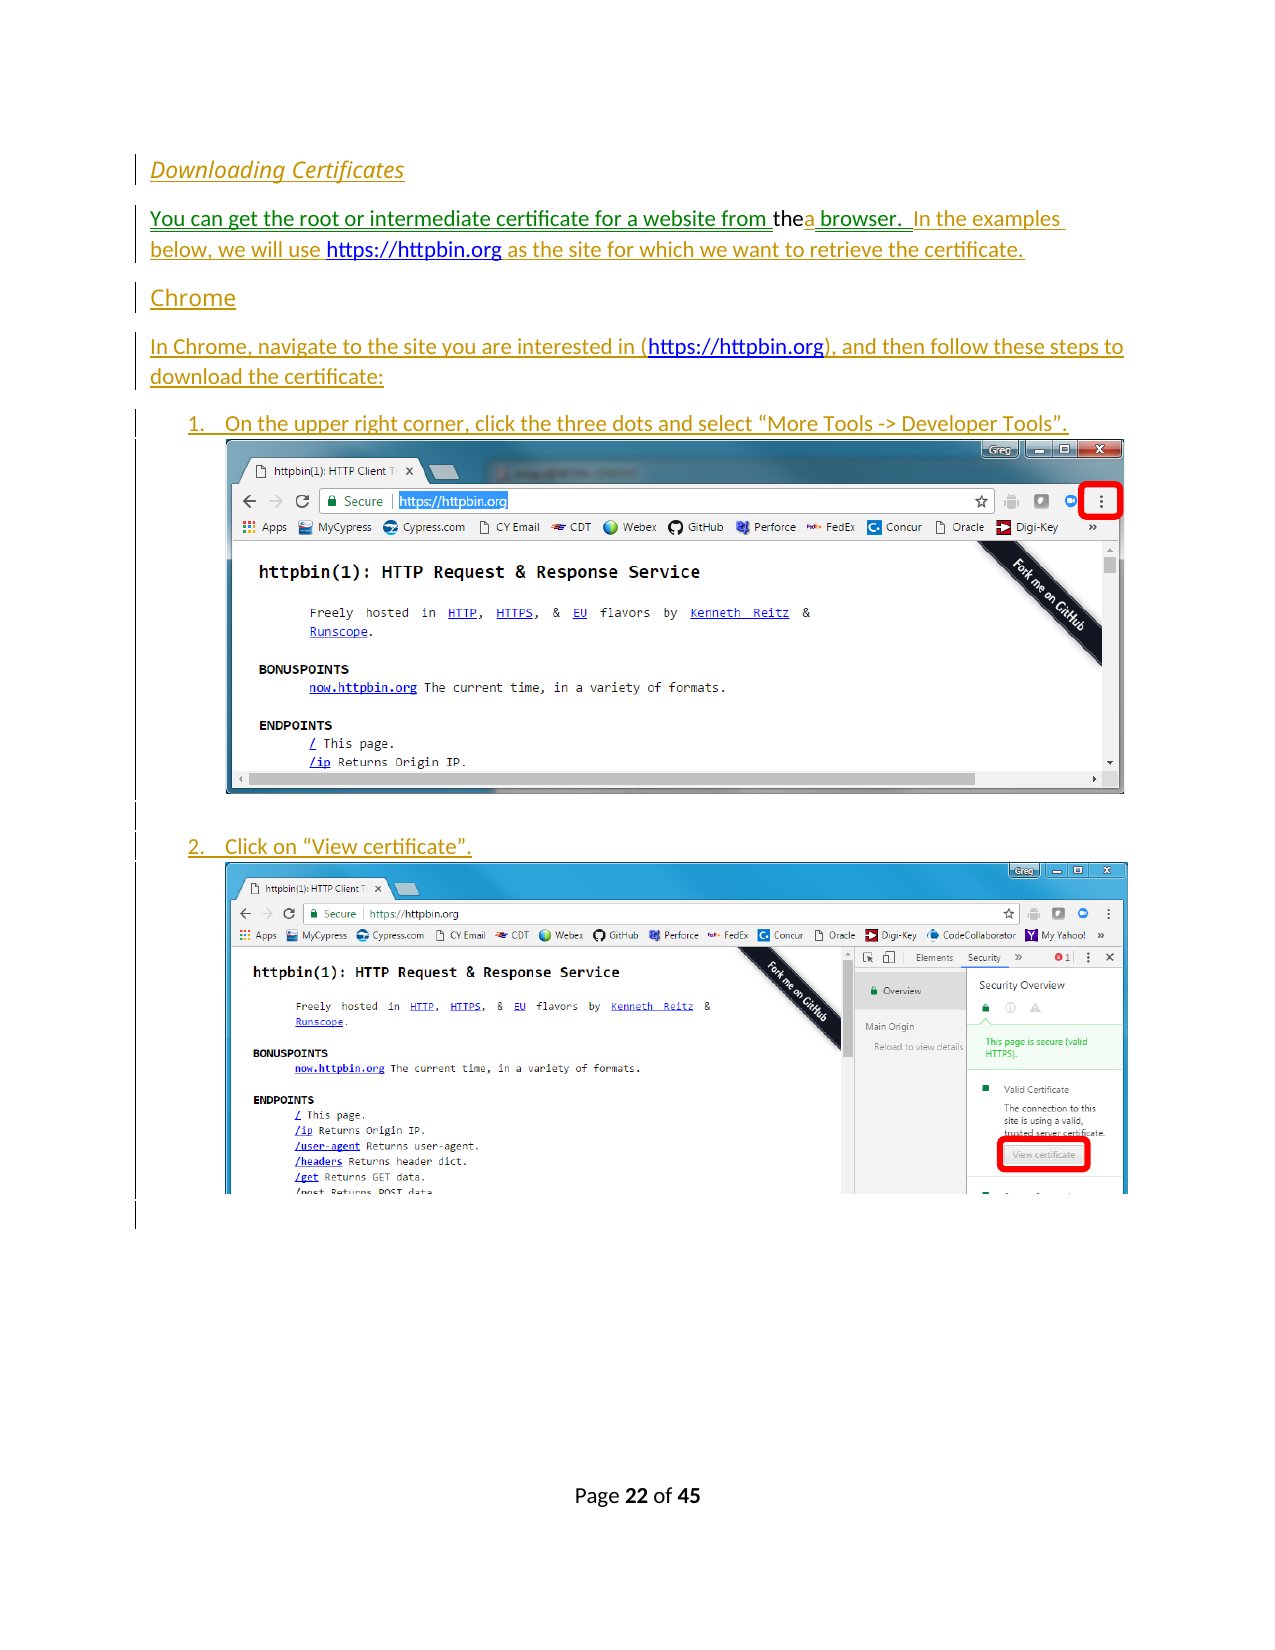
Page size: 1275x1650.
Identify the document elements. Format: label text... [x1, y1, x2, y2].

text https://httpbin.org [150, 332, 1125, 390]
picture [225, 439, 1125, 794]
picture [225, 862, 1128, 1194]
text https://httpbin.org [150, 204, 1125, 263]
